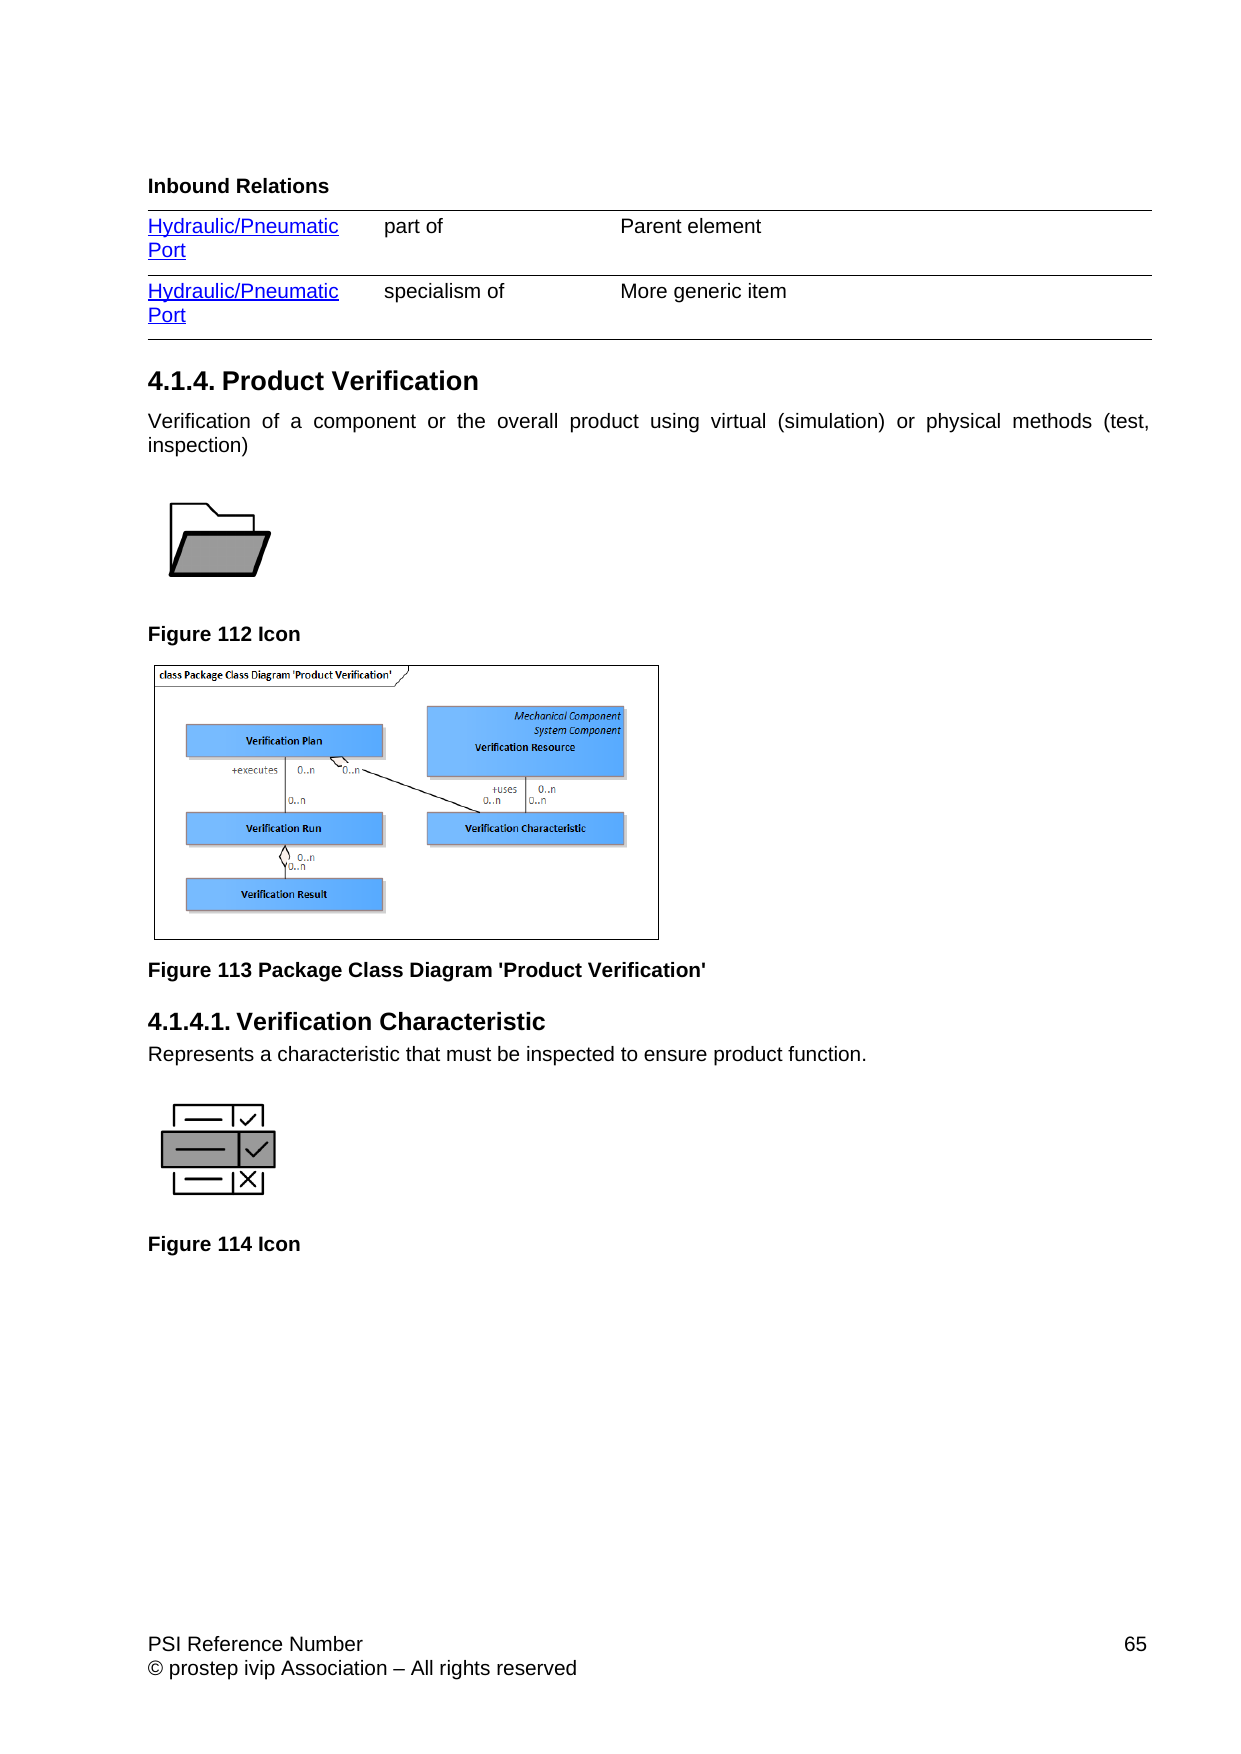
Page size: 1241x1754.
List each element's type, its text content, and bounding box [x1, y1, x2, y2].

text Represents a characteristic that must be inspected to ensure product function. [148, 1042, 1152, 1066]
text Inbound Relations [148, 174, 1152, 198]
picture [147, 658, 664, 946]
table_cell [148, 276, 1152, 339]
text Verification of a component or the overall product using virtual (simulation) or physical methods (test, inspection) [148, 409, 1152, 457]
subtitle Product Verification [148, 365, 1152, 396]
picture [147, 1078, 289, 1220]
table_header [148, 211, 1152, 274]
subtitle Verification Characteristic [148, 1007, 1152, 1036]
picture [147, 469, 289, 610]
